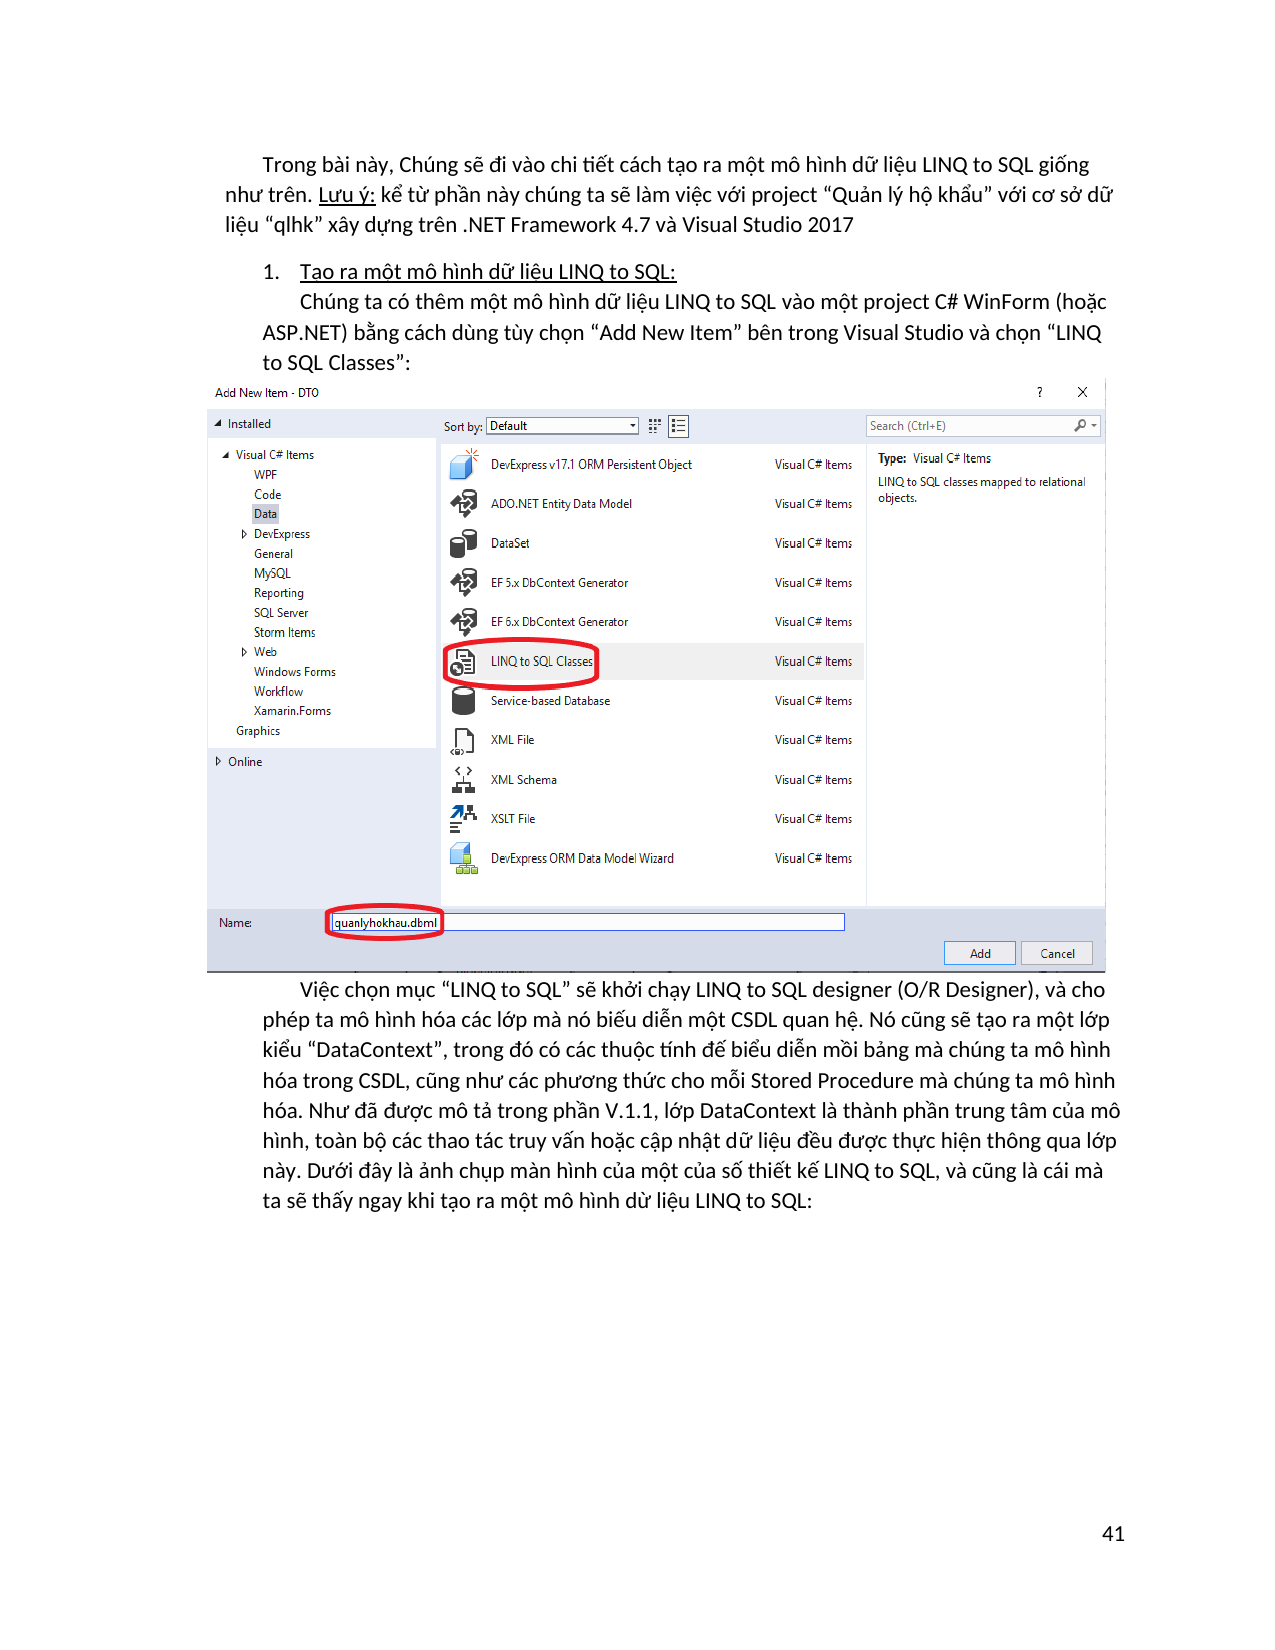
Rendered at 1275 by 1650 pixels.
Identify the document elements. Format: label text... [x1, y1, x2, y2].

list Tạo ra một mô hình dữ liệu LINQ to SQL: [262, 257, 1125, 285]
text Trong bài này, Chúng sẽ đi vào chi tiết cách tạo ra một mô hình dữ liệu LINQ to SQL giống như trên. Lưu ý: kể từ phần này chúng ta sẽ làm việc với project “Quản lý hộ khẩu” với cơ sở dữ liệu “qlhk” xây dựng trên .NET Framework 4.7 và Visual Studio 2017 [225, 150, 1125, 238]
list Chúng ta có thêm một mô hình dữ liệu LINQ to SQL vào một project C# WinForm (hoặc ASP.NET) bằng cách dùng tùy chọn “Add New Item” bên trong Visual Studio và chọn “LINQ to SQL Classes”: [262, 287, 1125, 376]
list Việc chọn mục “LINQ to SQL” sẽ khởi chạy LINQ to SQL designer (O/R Designer), và cho phép ta mô hình hóa các lớp mà nó biếu diễn một CSDL quan hệ. Nó cũng sẽ tạo ra một lớp kiểu “DataContext”, trong đó có các thuộc tính đế biểu diễn mồi bảng mà chúng ta mô hình hóa trong CSDL, cũng như các phương thức cho mỗi Stored Procedure mà chúng ta mô hình hóa. Như đã được mô tả trong phần V.1.1, lớp DataContext là thành phần trung tâm của mô hình, toàn bộ các thao tác truy vấn hoặc cập nhật dữ liệu đều được thực hiện thông qua lớp này. Dưới đây là ảnh chụp màn hình của một của số thiết kế LINQ to SQL, và cũng là cái mà ta sẽ thấy ngay khi tạo ra một mô hình dừ liệu LINQ to SQL: [262, 975, 1125, 1214]
picture [207, 378, 1106, 973]
